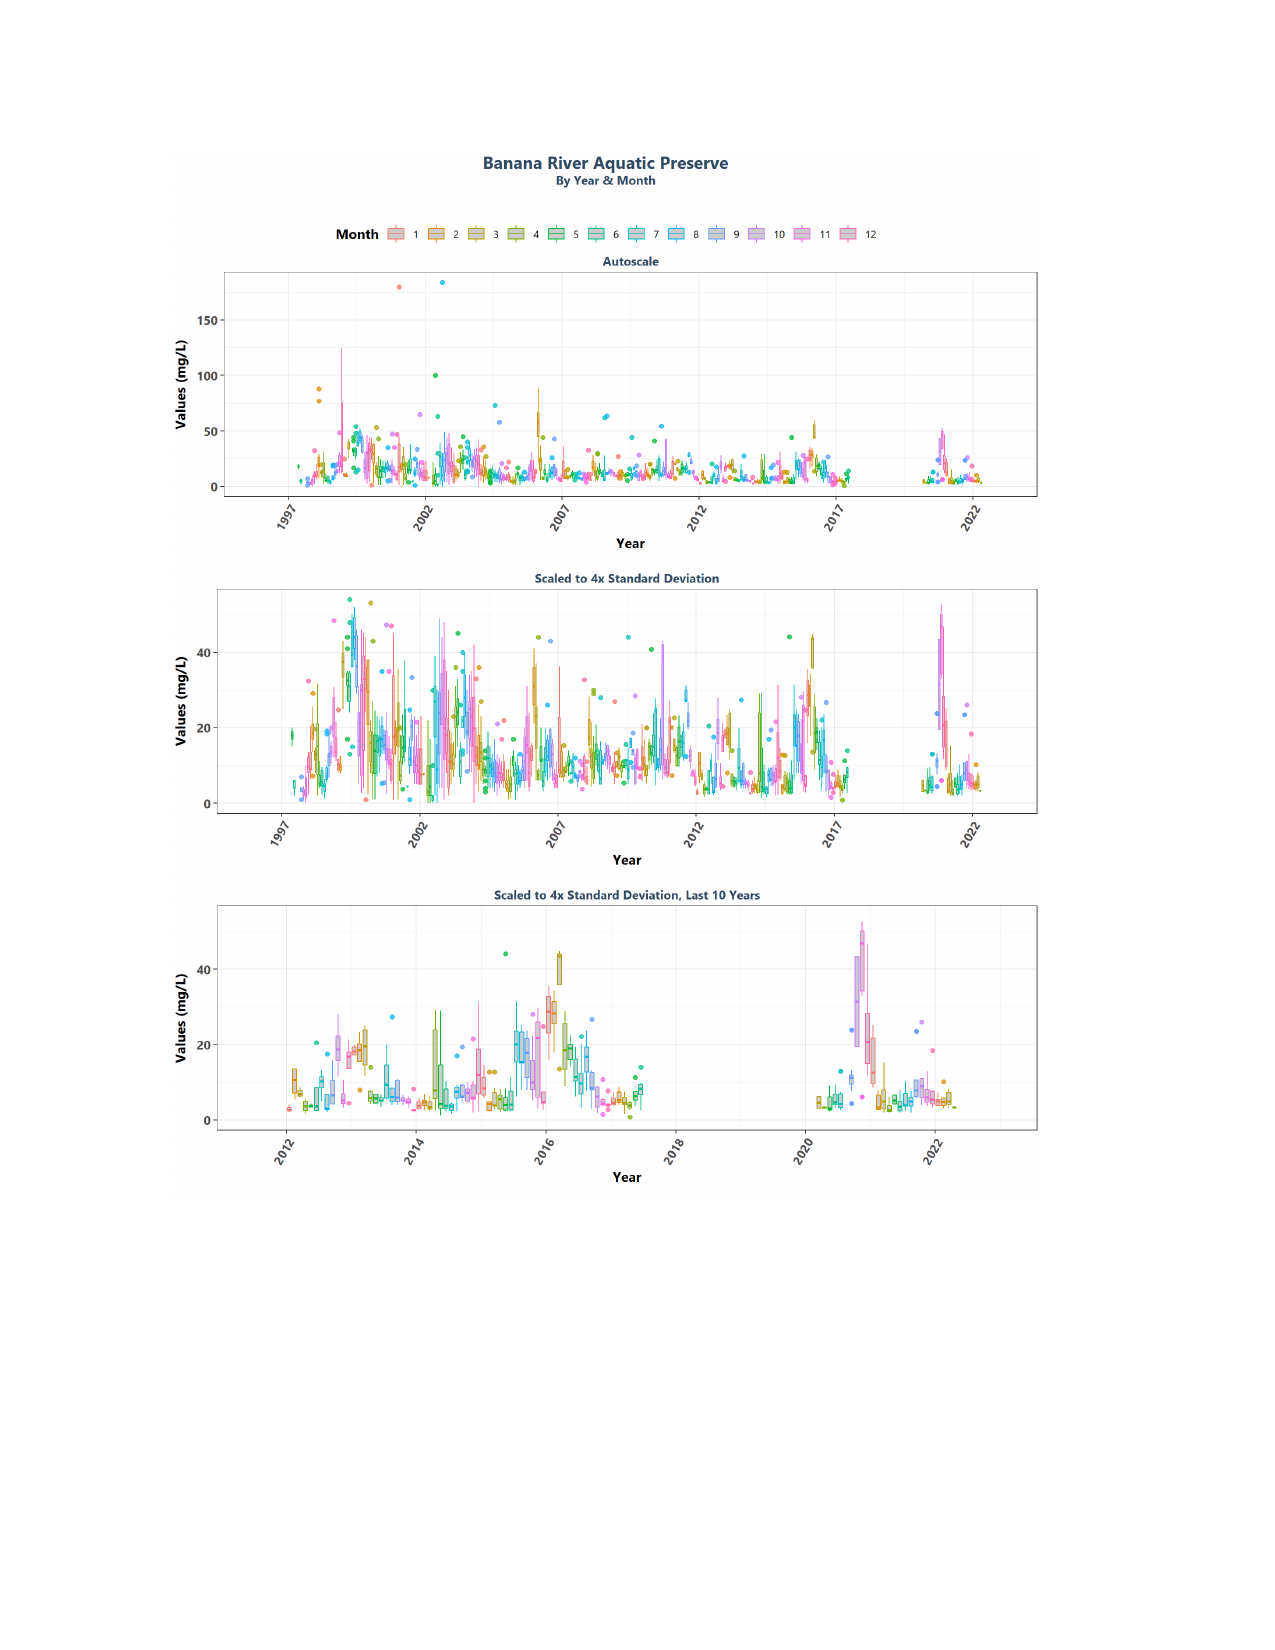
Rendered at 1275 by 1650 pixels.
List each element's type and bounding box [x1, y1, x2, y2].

picture [168, 150, 1044, 1200]
